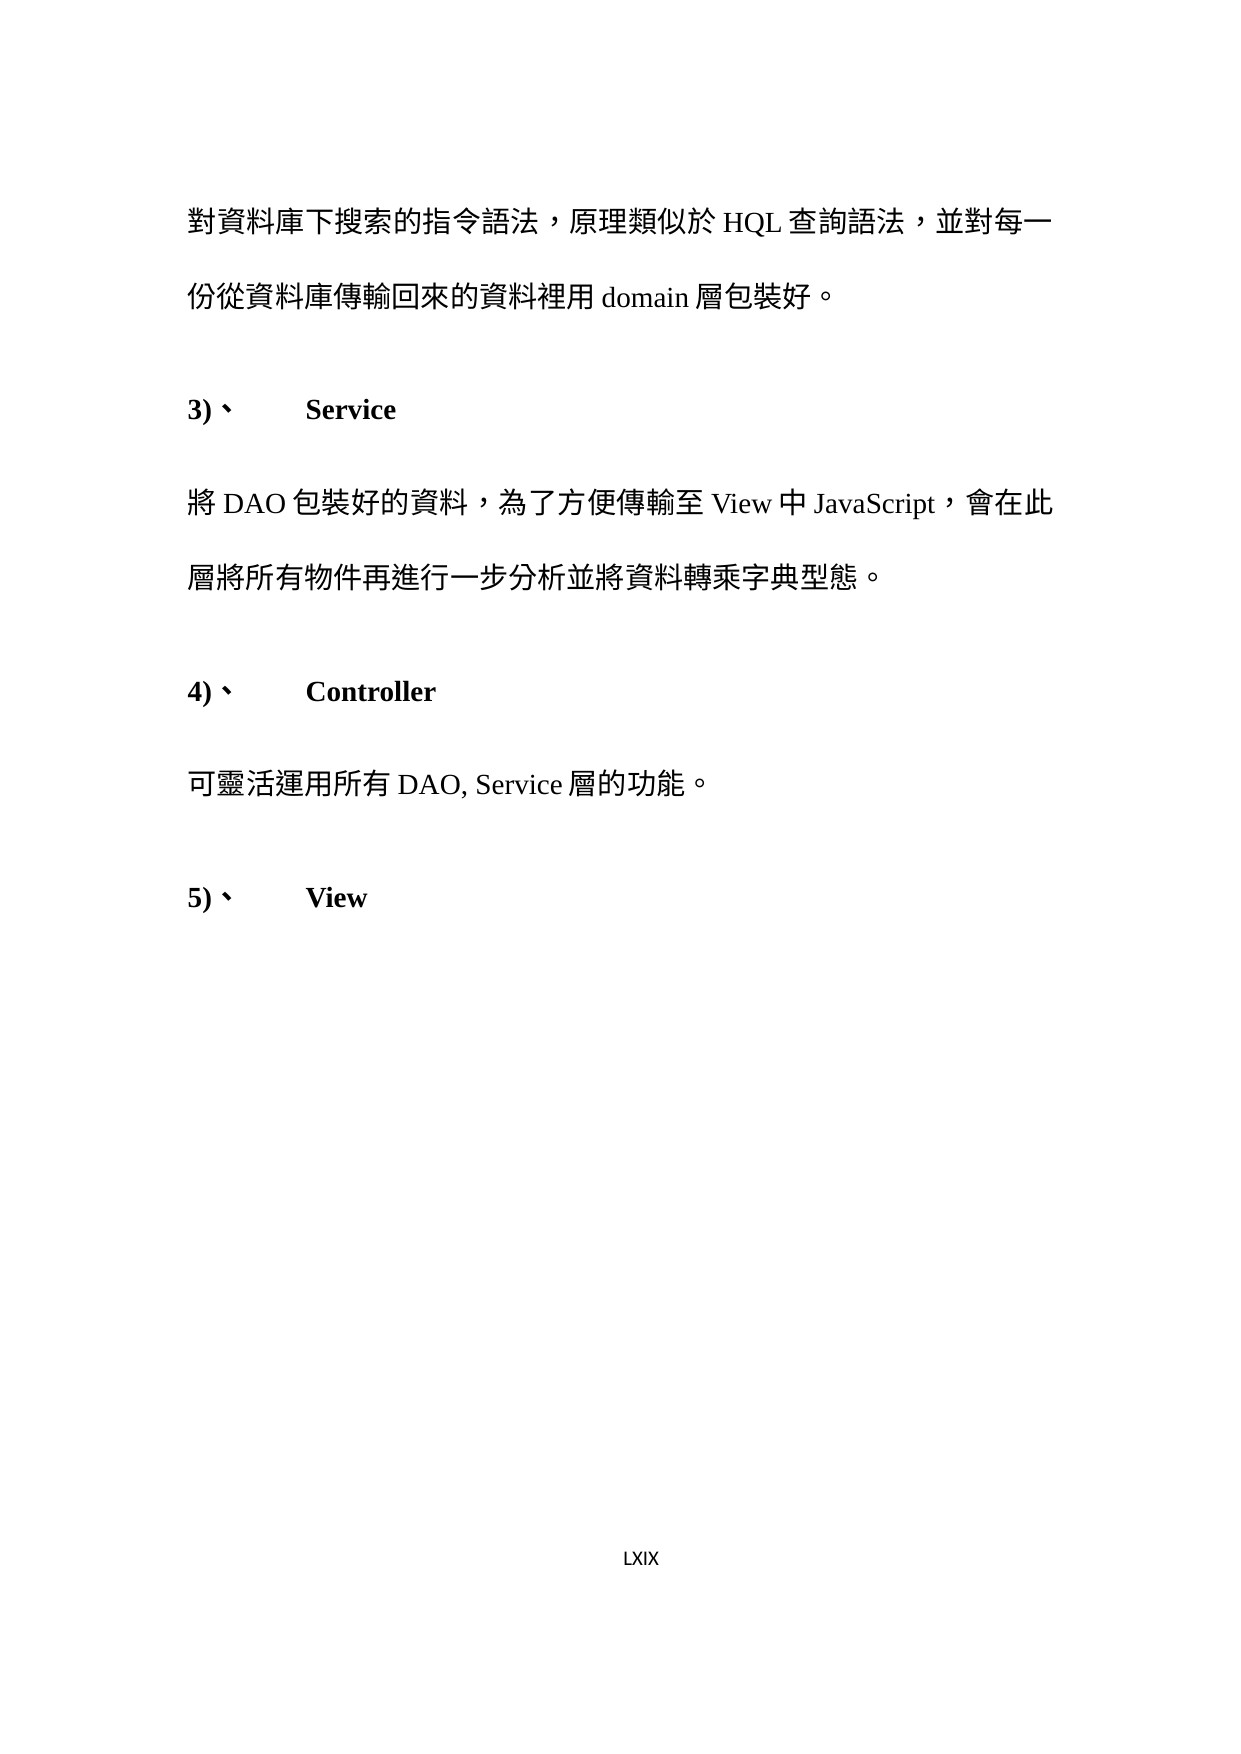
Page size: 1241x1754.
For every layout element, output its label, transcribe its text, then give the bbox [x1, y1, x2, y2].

text 將DAO包裝好的資料，為了方便傳輸至View中JavaScript，會在此層將所有物件再進行一步分析並將資料轉乘字典型態。 [187, 463, 1053, 613]
text 可靈活運用所有DAO, Service層的功能。 [187, 744, 1053, 819]
list Controller [187, 651, 1053, 726]
list View [187, 857, 1053, 932]
list Service [187, 369, 1053, 444]
text 對資料庫下搜索的指令語法，原理類似於HQL查詢語法，並對每一份從資料庫傳輸回來的資料裡用domain層包裝好。 [187, 182, 1053, 332]
